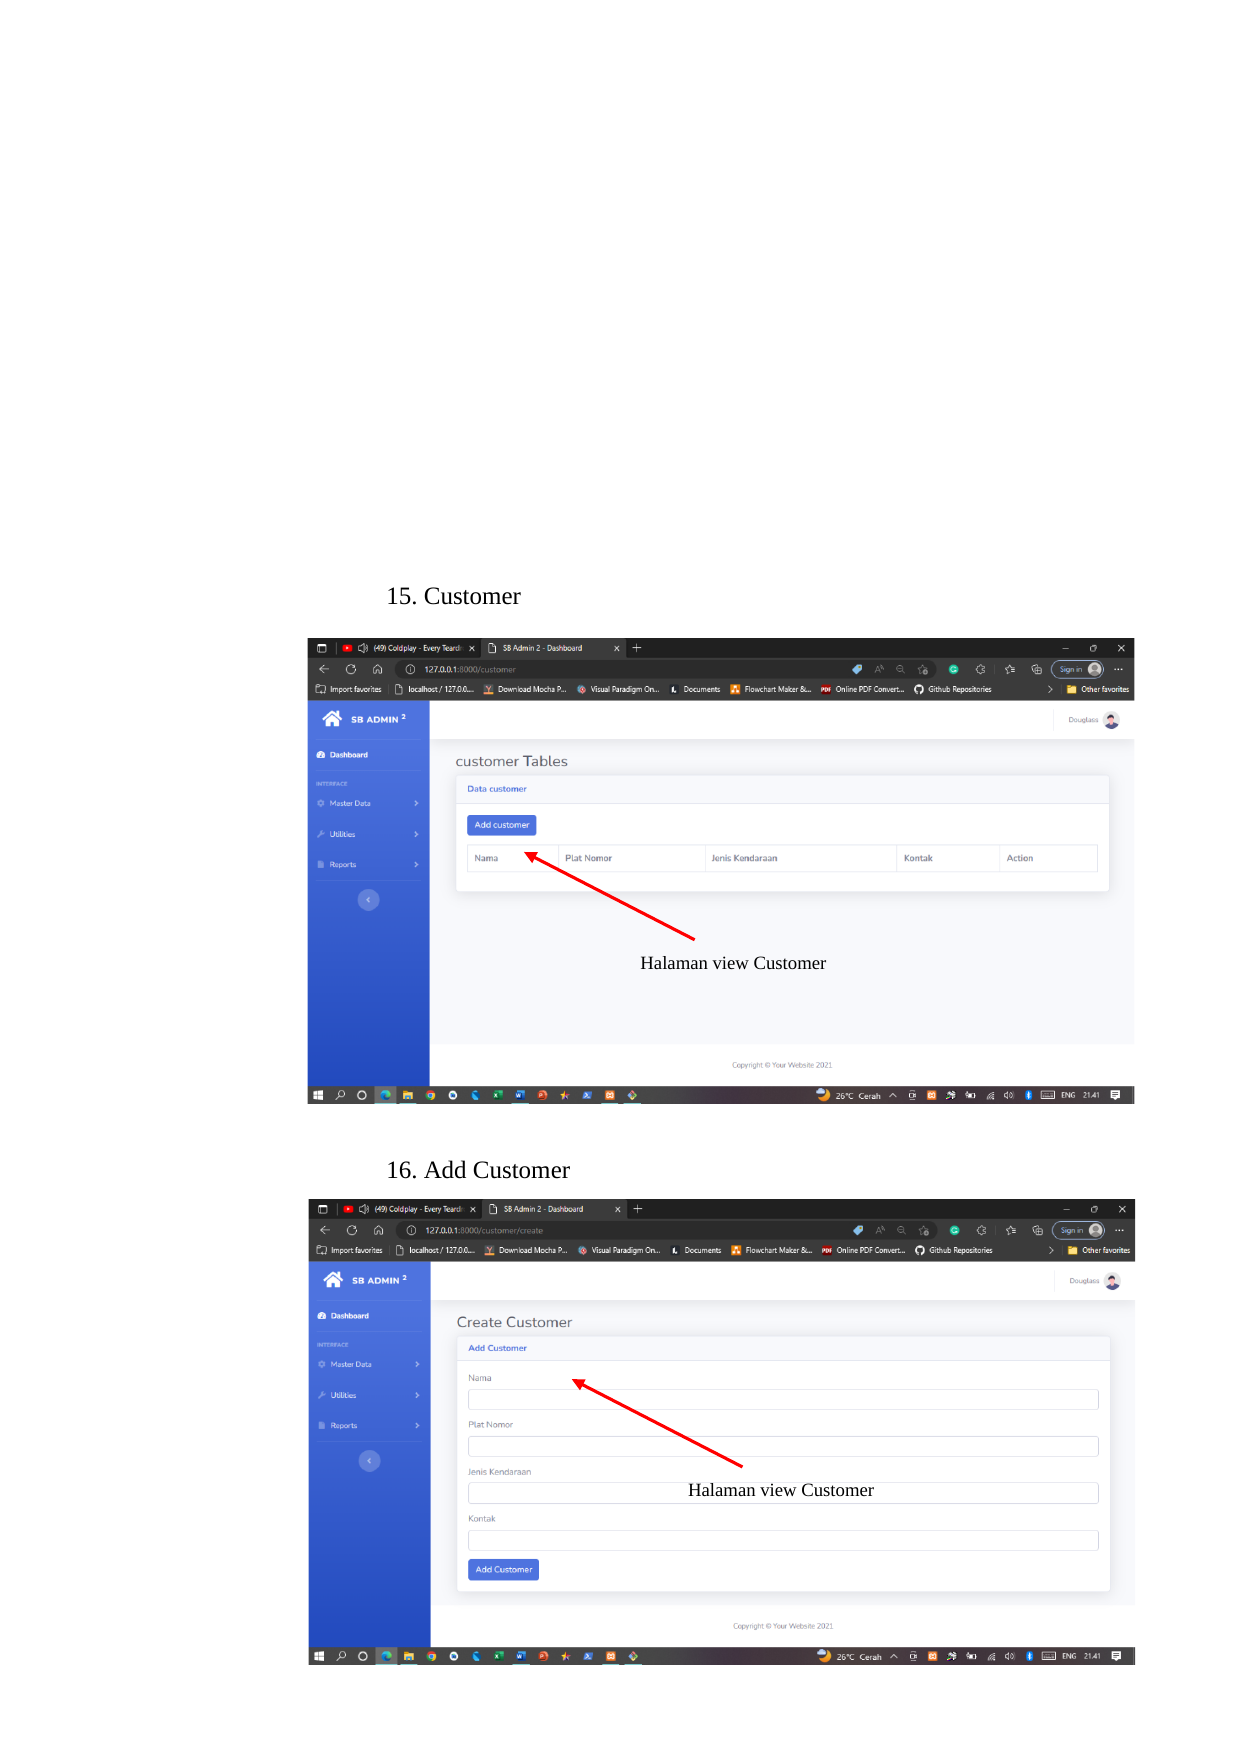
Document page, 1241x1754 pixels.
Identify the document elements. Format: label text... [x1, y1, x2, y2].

list Customer [386, 581, 1063, 610]
picture [308, 1199, 1136, 1665]
list Add Customer [386, 1155, 1063, 1184]
picture [307, 638, 1135, 1104]
